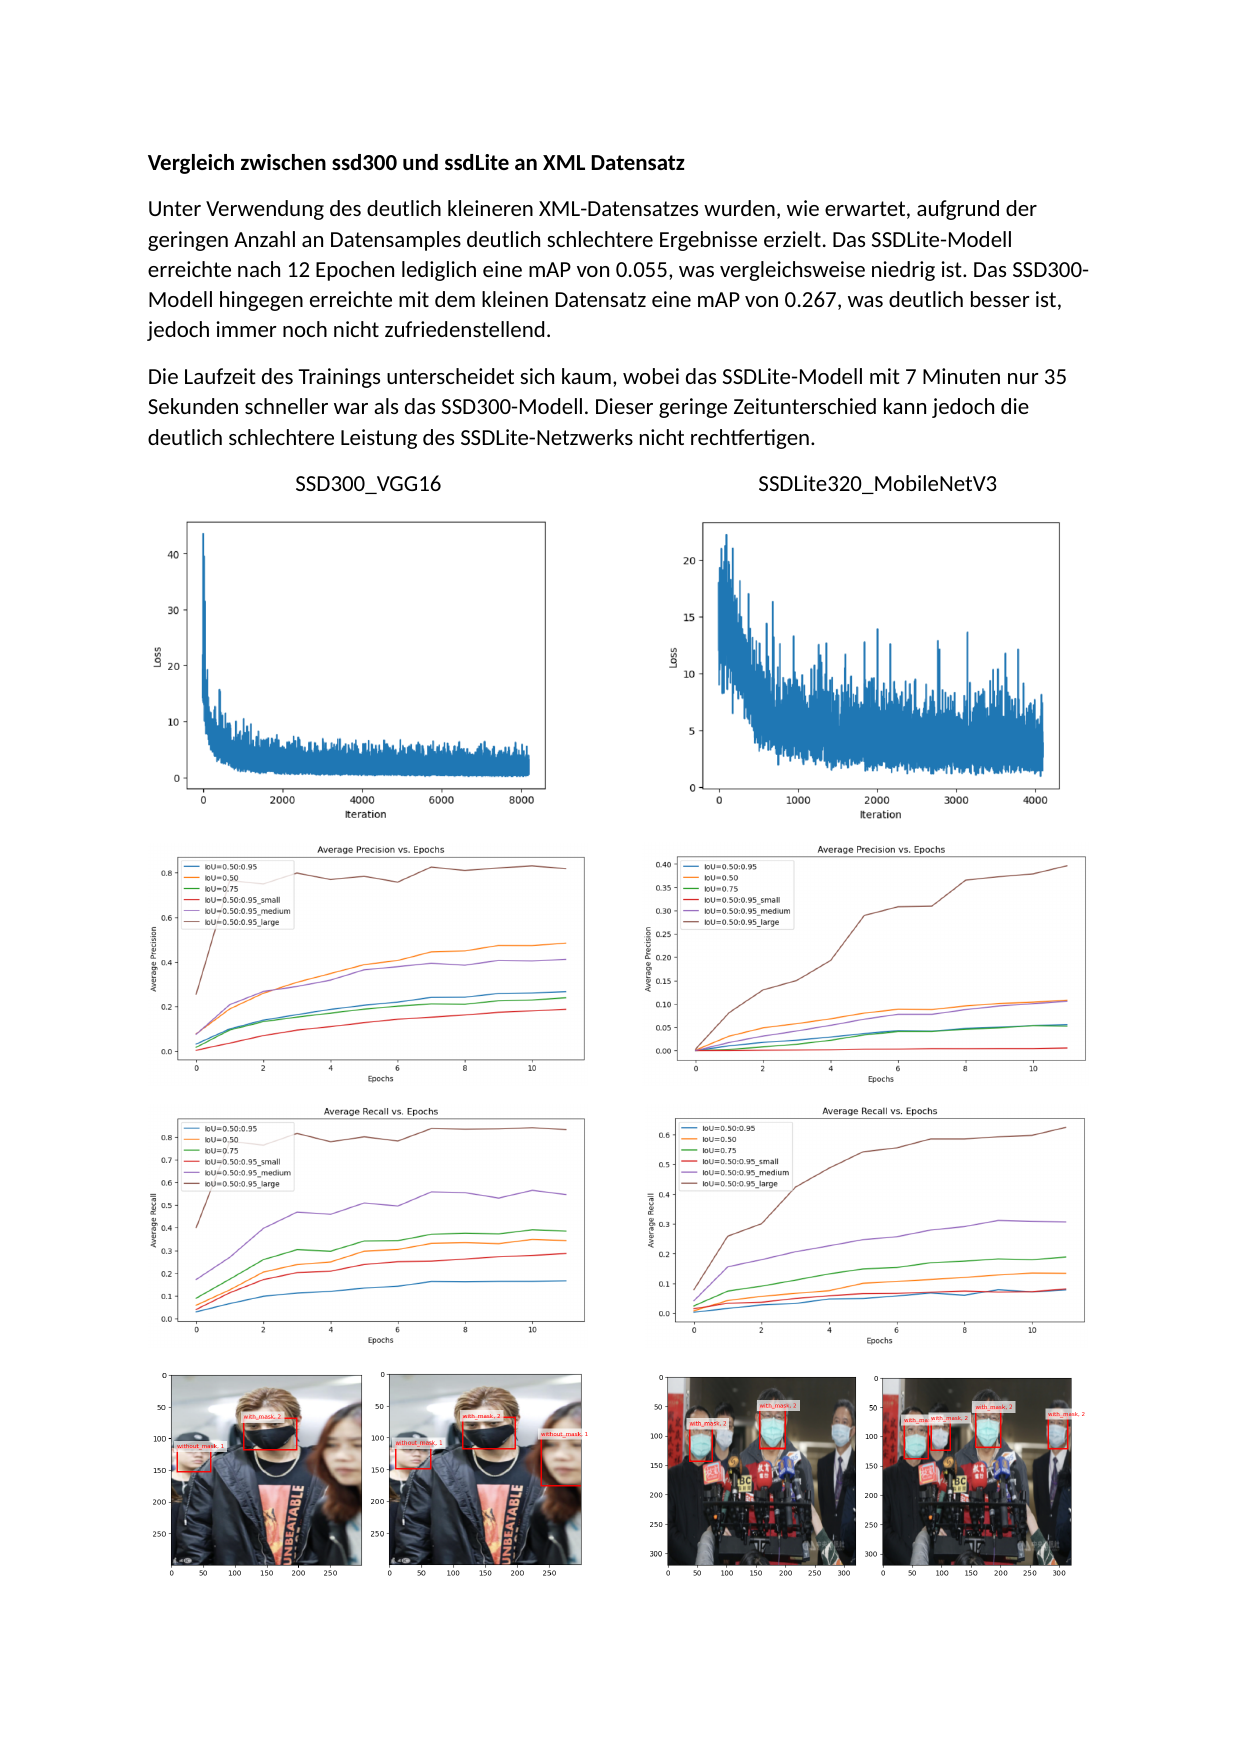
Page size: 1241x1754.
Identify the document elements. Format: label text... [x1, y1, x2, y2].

text Die Laufzeit des Trainings unterscheidet sich kaum, wobei das SSDLite-Modell mit 7 Minuten nur 35 Sekunden schneller war als das SSD300-Modell. Dieser geringe Zeitunterschied kann jedoch die deutlich schlechtere Leistung des SSDLite-Netzwerks nicht rechtfertigen. [148, 362, 1093, 451]
picture [147, 516, 550, 824]
picture [663, 517, 1064, 824]
picture [641, 842, 1089, 1086]
text SSD300_VGG16 SSDLite320_MobileNetV3 [148, 469, 1093, 497]
text Vergleich zwischen ssd300 und ssdLite an XML Datensatz [148, 148, 1093, 176]
picture [644, 1370, 1090, 1582]
picture [147, 1366, 593, 1582]
picture [147, 843, 588, 1086]
picture [644, 1104, 1088, 1348]
picture [147, 1104, 588, 1348]
text Unter Verwendung des deutlich kleineren XML-Datensatzes wurden, wie erwartet, aufgrund der geringen Anzahl an Datensamples deutlich schlechtere Ergebnisse erzielt. Das SSDLite-Modell erreichte nach 12 Epochen lediglich eine mAP von 0.055, was vergleichsweise niedrig ist. Das SSD300-Modell hingegen erreichte mit dem kleinen Datensatz eine mAP von 0.267, was deutlich besser ist, jedoch immer noch nicht zufriedenstellend. [148, 194, 1093, 343]
